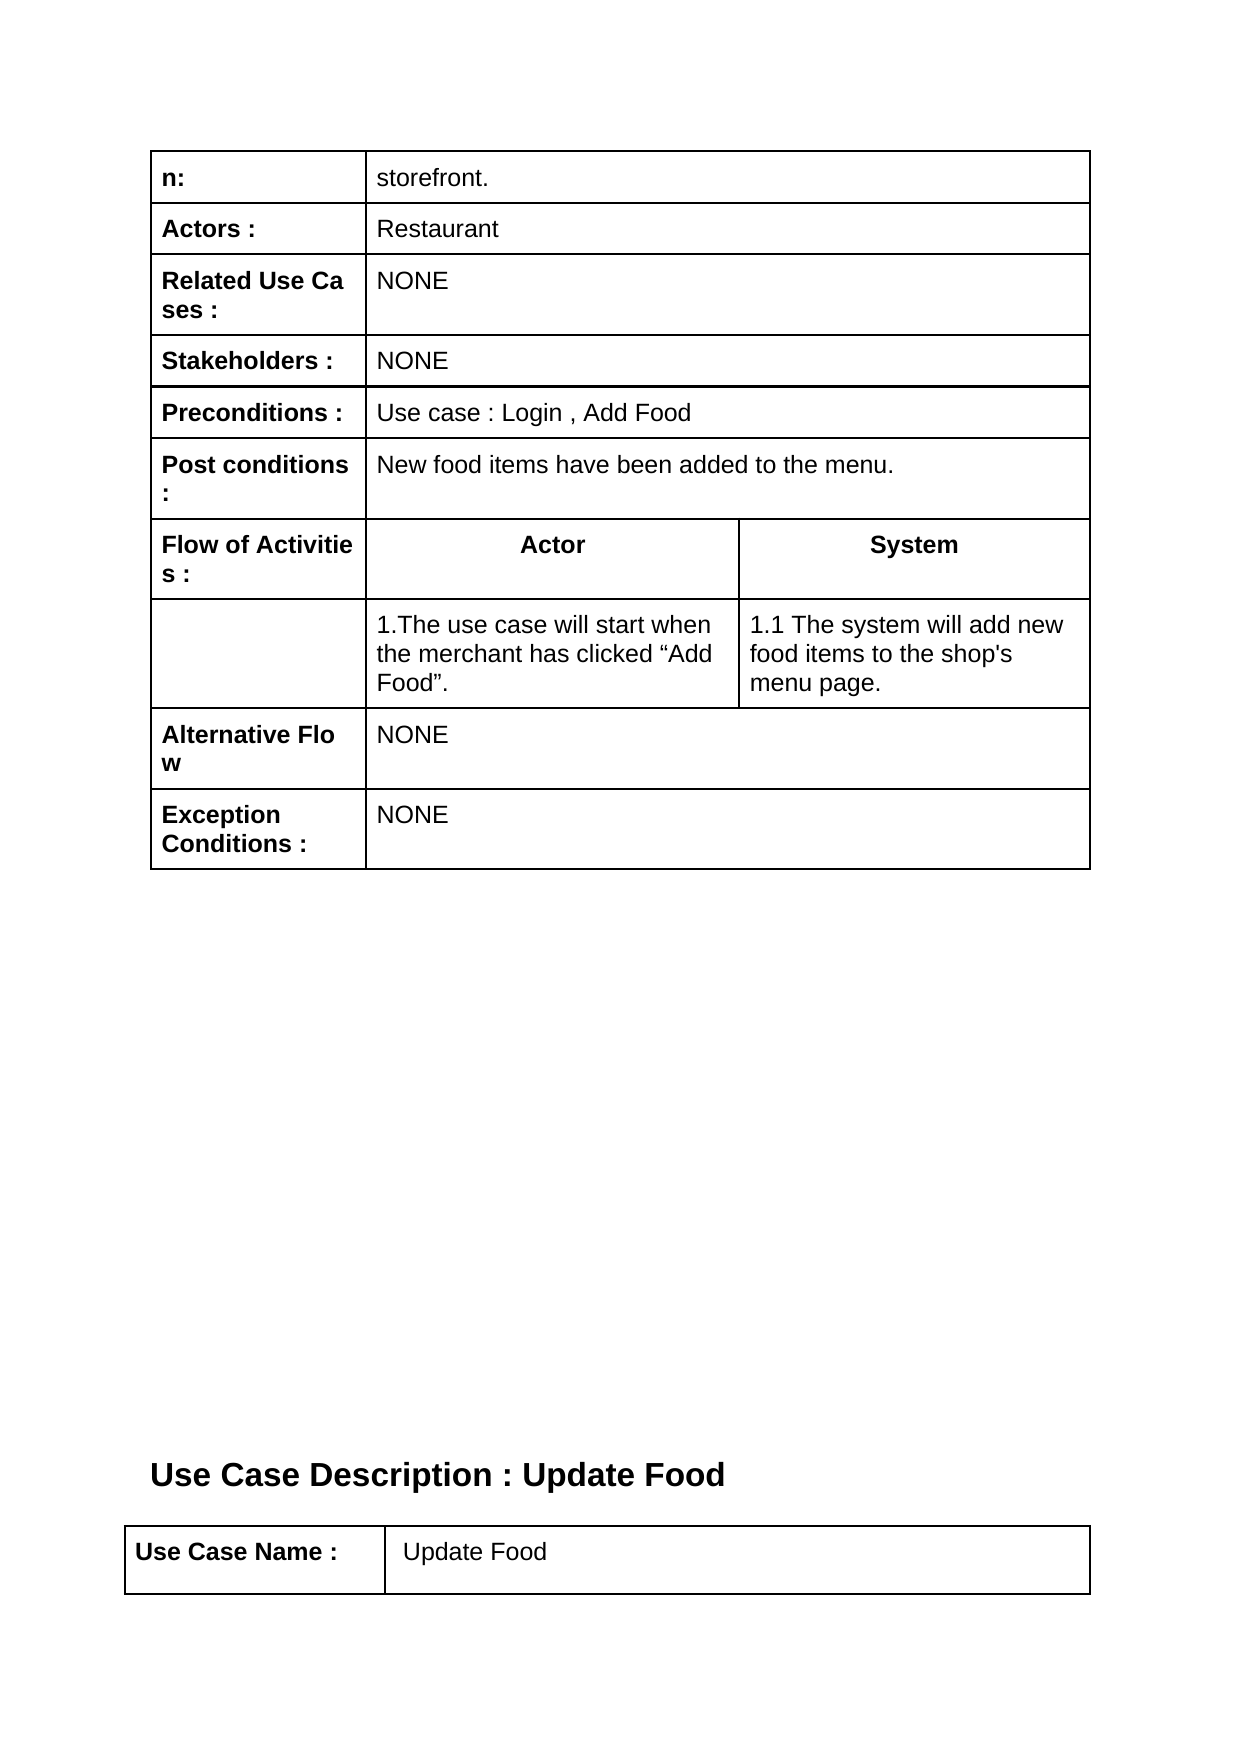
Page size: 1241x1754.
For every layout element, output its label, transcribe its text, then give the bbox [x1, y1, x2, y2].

table_cell NONE [367, 255, 1089, 334]
table_cell Alternative Flow [152, 709, 365, 787]
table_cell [367, 152, 1089, 202]
table_cell 1.The use case will start when the merchant has clicked “Add Food”. [367, 600, 738, 707]
table_cell Brief Description: [152, 152, 365, 202]
table_cell NONE [367, 336, 1089, 385]
table_cell Post conditions : [152, 439, 365, 517]
subtitle Use Case Description : Update Food [150, 1455, 1090, 1493]
table_cell Exception Conditions : [152, 790, 365, 868]
table_cell 1.1 The system will add new food items to the shop's menu page. [740, 600, 1089, 707]
table_cell Stakeholders : [152, 336, 365, 385]
table_header Update Food [386, 1527, 1089, 1593]
table_cell Related Use Cases : [152, 255, 365, 334]
table_cell Actor [367, 520, 738, 598]
table_cell NONE [367, 709, 1089, 787]
table_cell Restaurant [367, 204, 1089, 253]
table_cell System [740, 520, 1089, 598]
table_cell Preconditions : [152, 388, 365, 437]
table_cell Use case : Login , Add Food [367, 388, 1089, 437]
table_cell NONE [367, 790, 1089, 868]
table_cell Flow of Activities : [152, 520, 365, 598]
table_cell New food items have been added to the menu. [367, 439, 1089, 517]
table_header Use Case Name : [126, 1527, 384, 1593]
table_cell [152, 600, 365, 707]
table_cell Actors : [152, 204, 365, 253]
